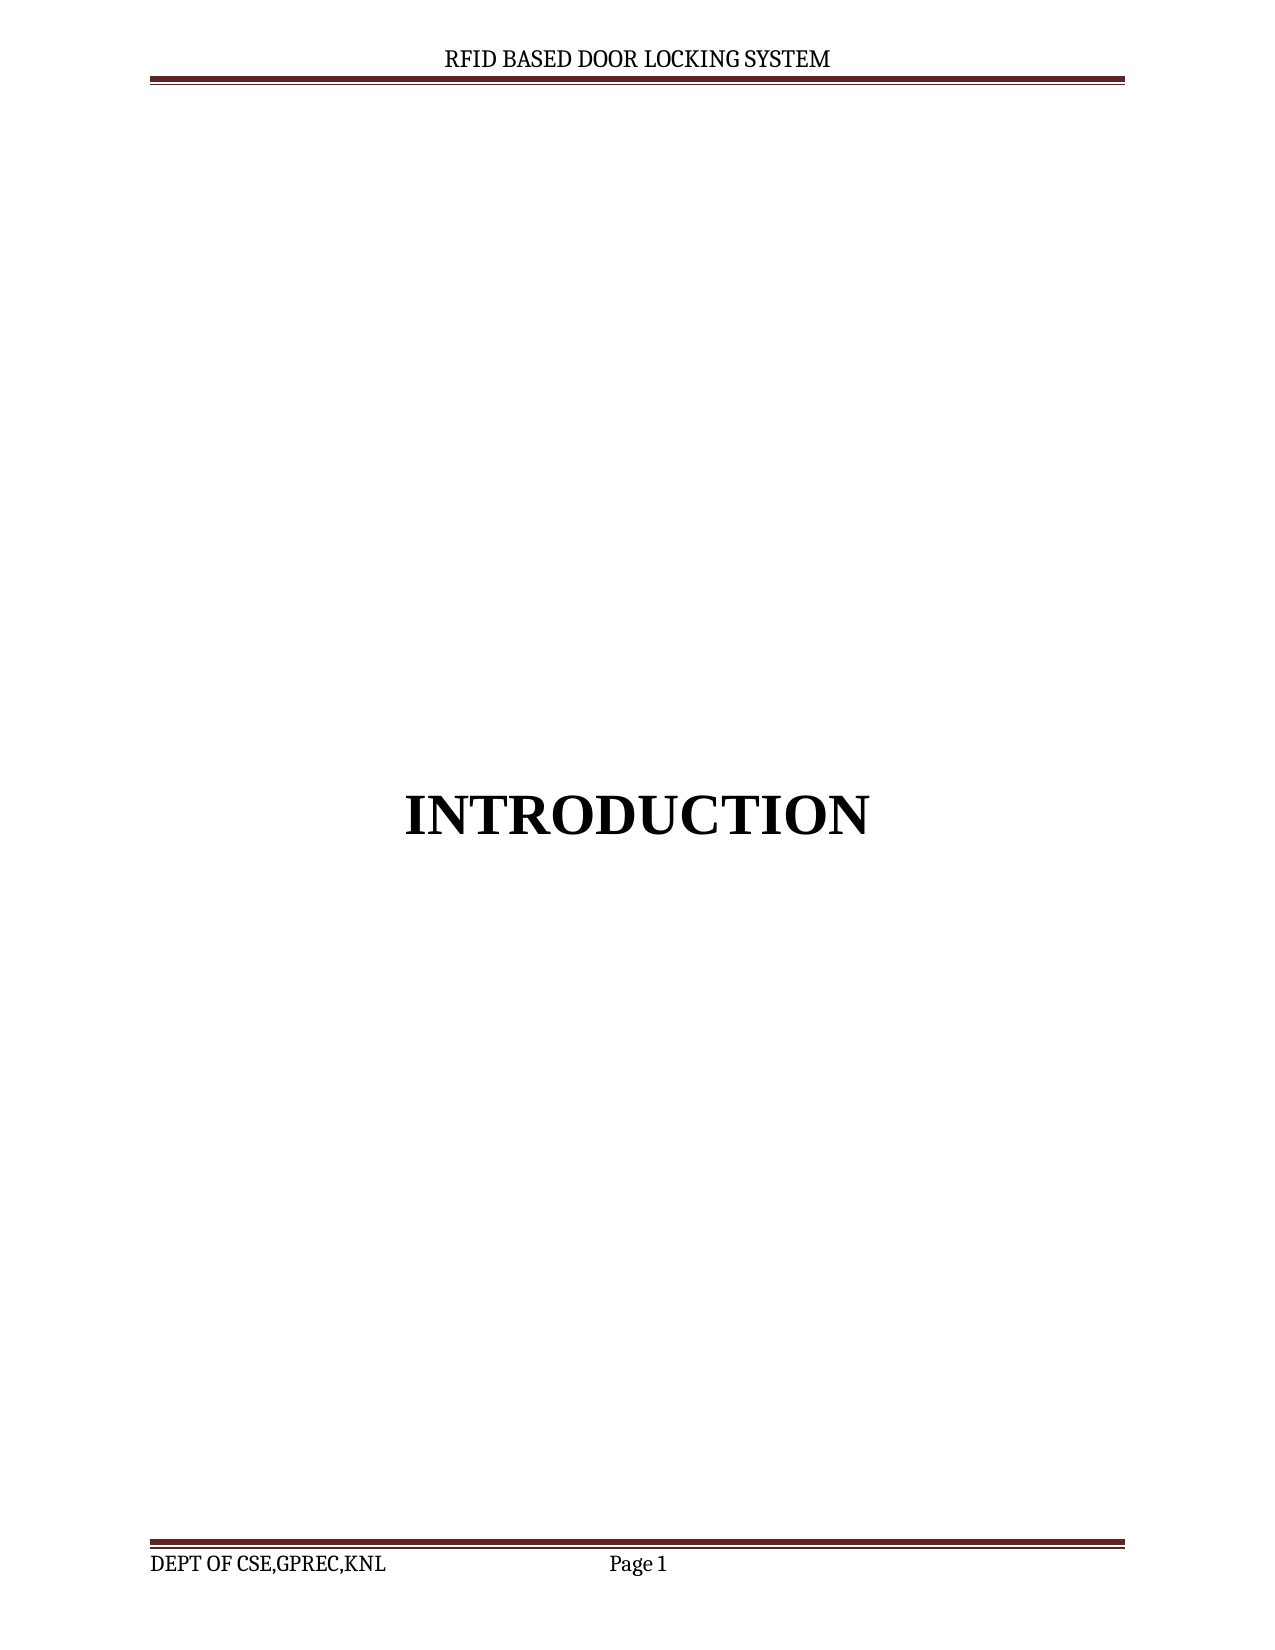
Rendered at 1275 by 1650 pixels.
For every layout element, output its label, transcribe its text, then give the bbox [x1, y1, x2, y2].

text INTRODUCTION [150, 780, 1125, 847]
